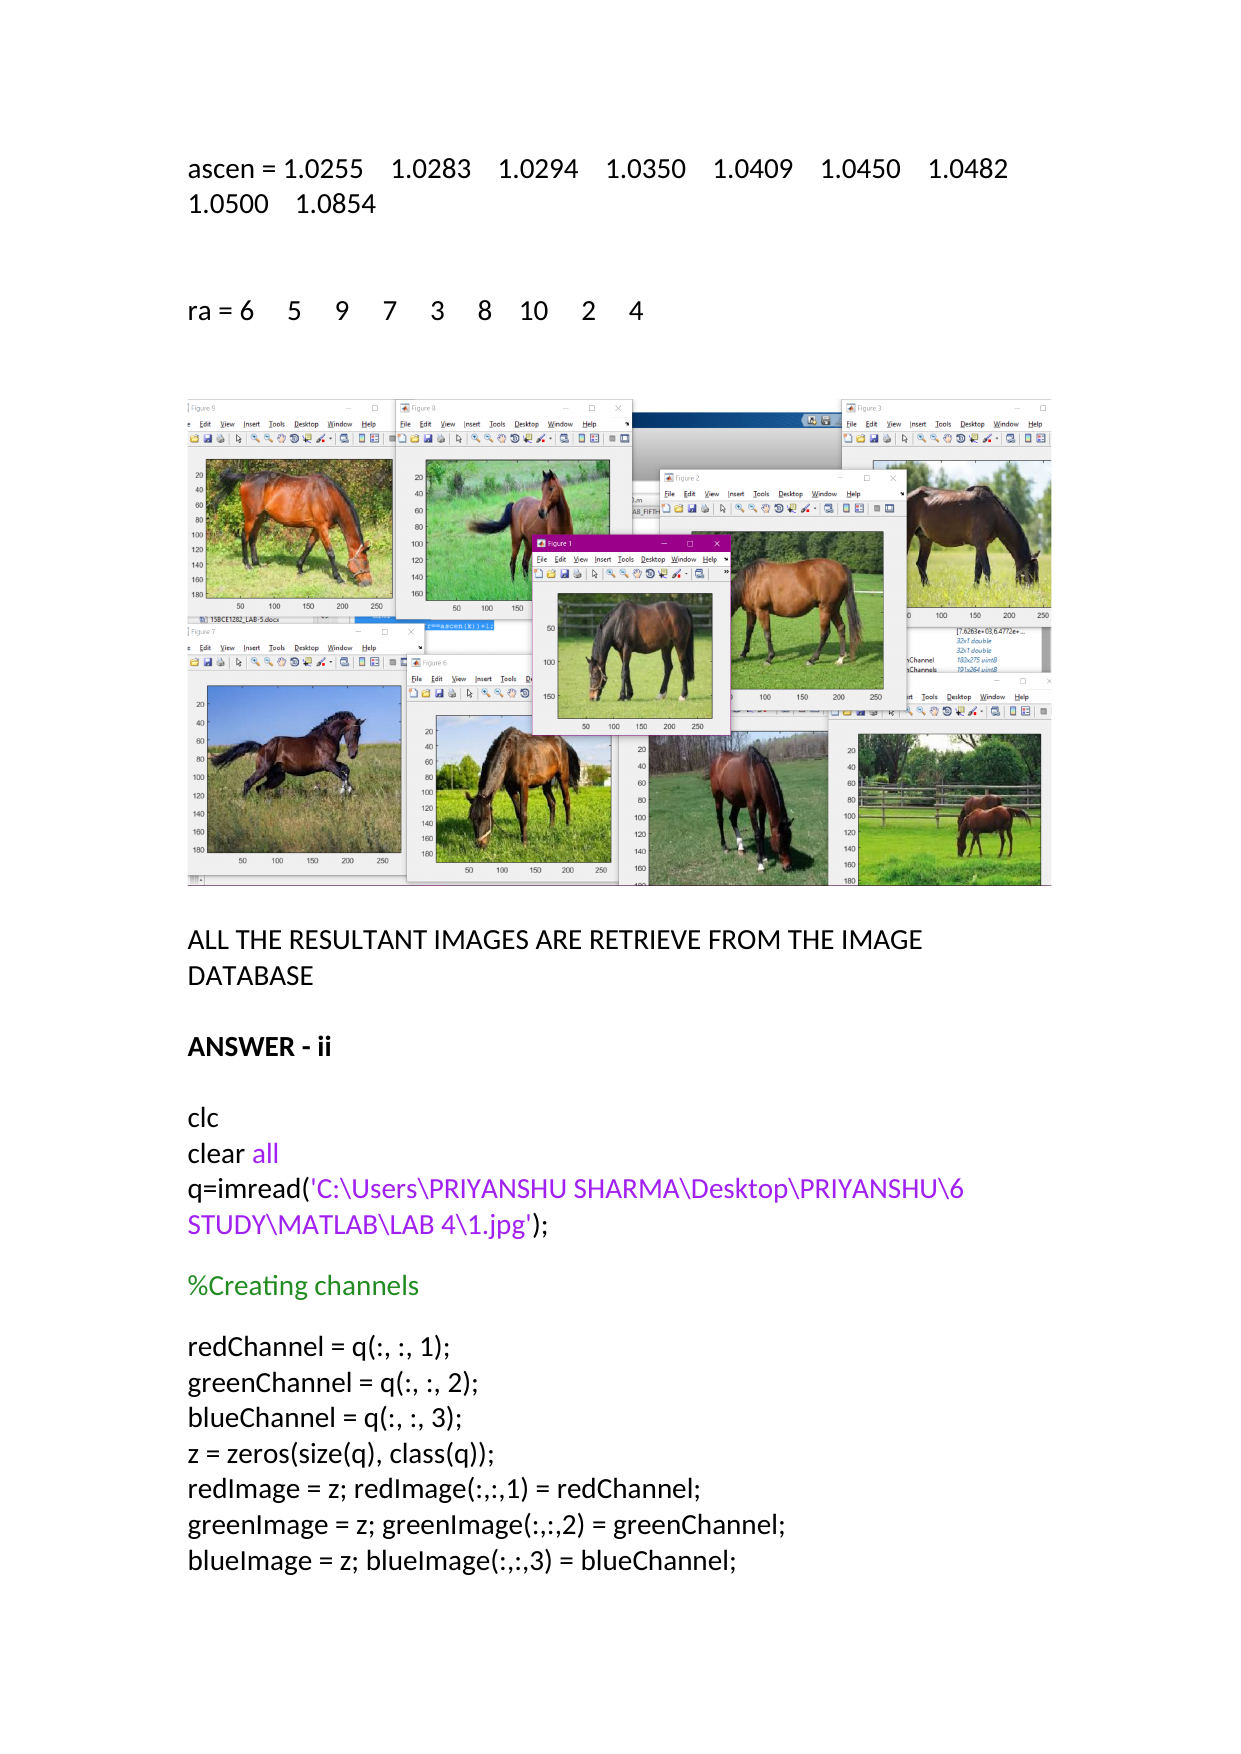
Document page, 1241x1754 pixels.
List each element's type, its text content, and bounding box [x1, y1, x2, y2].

text redChannel = q(:, :, 1); [187, 1328, 1053, 1364]
picture [187, 399, 1052, 886]
text greenChannel = q(:, :, 2); [187, 1364, 1053, 1399]
list ANSWER - ii [187, 1028, 1053, 1063]
text clear all [187, 1135, 1053, 1170]
text blueImage = z; blueImage(:,:,3) = blueChannel; [187, 1542, 1053, 1577]
list ascen = 1.0255 1.0283 1.0294 1.0350 1.0409 1.0450 1.0482 1.0500 1.0854 [187, 150, 1053, 221]
list ALL THE RESULTANT IMAGES ARE RETRIEVE FROM THE IMAGE DATABASE [187, 921, 1053, 992]
text z = zeros(size(q), class(q)); [187, 1435, 1053, 1471]
text greenImage = z; greenImage(:,:,2) = greenChannel; [187, 1506, 1053, 1542]
text %Creating channels [187, 1267, 1053, 1303]
text blueChannel = q(:, :, 3); [187, 1399, 1053, 1435]
text redImage = z; redImage(:,:,1) = redChannel; [187, 1471, 1053, 1506]
text clc [187, 1099, 1053, 1135]
list ra = 6 5 9 7 3 8 10 2 4 [187, 292, 1053, 328]
text q=imread('C:\Users\PRIYANSHU SHARMA\Desktop\PRIYANSHU\6 STUDY\MATLAB\LAB 4\1.jpg'); [187, 1170, 1053, 1242]
